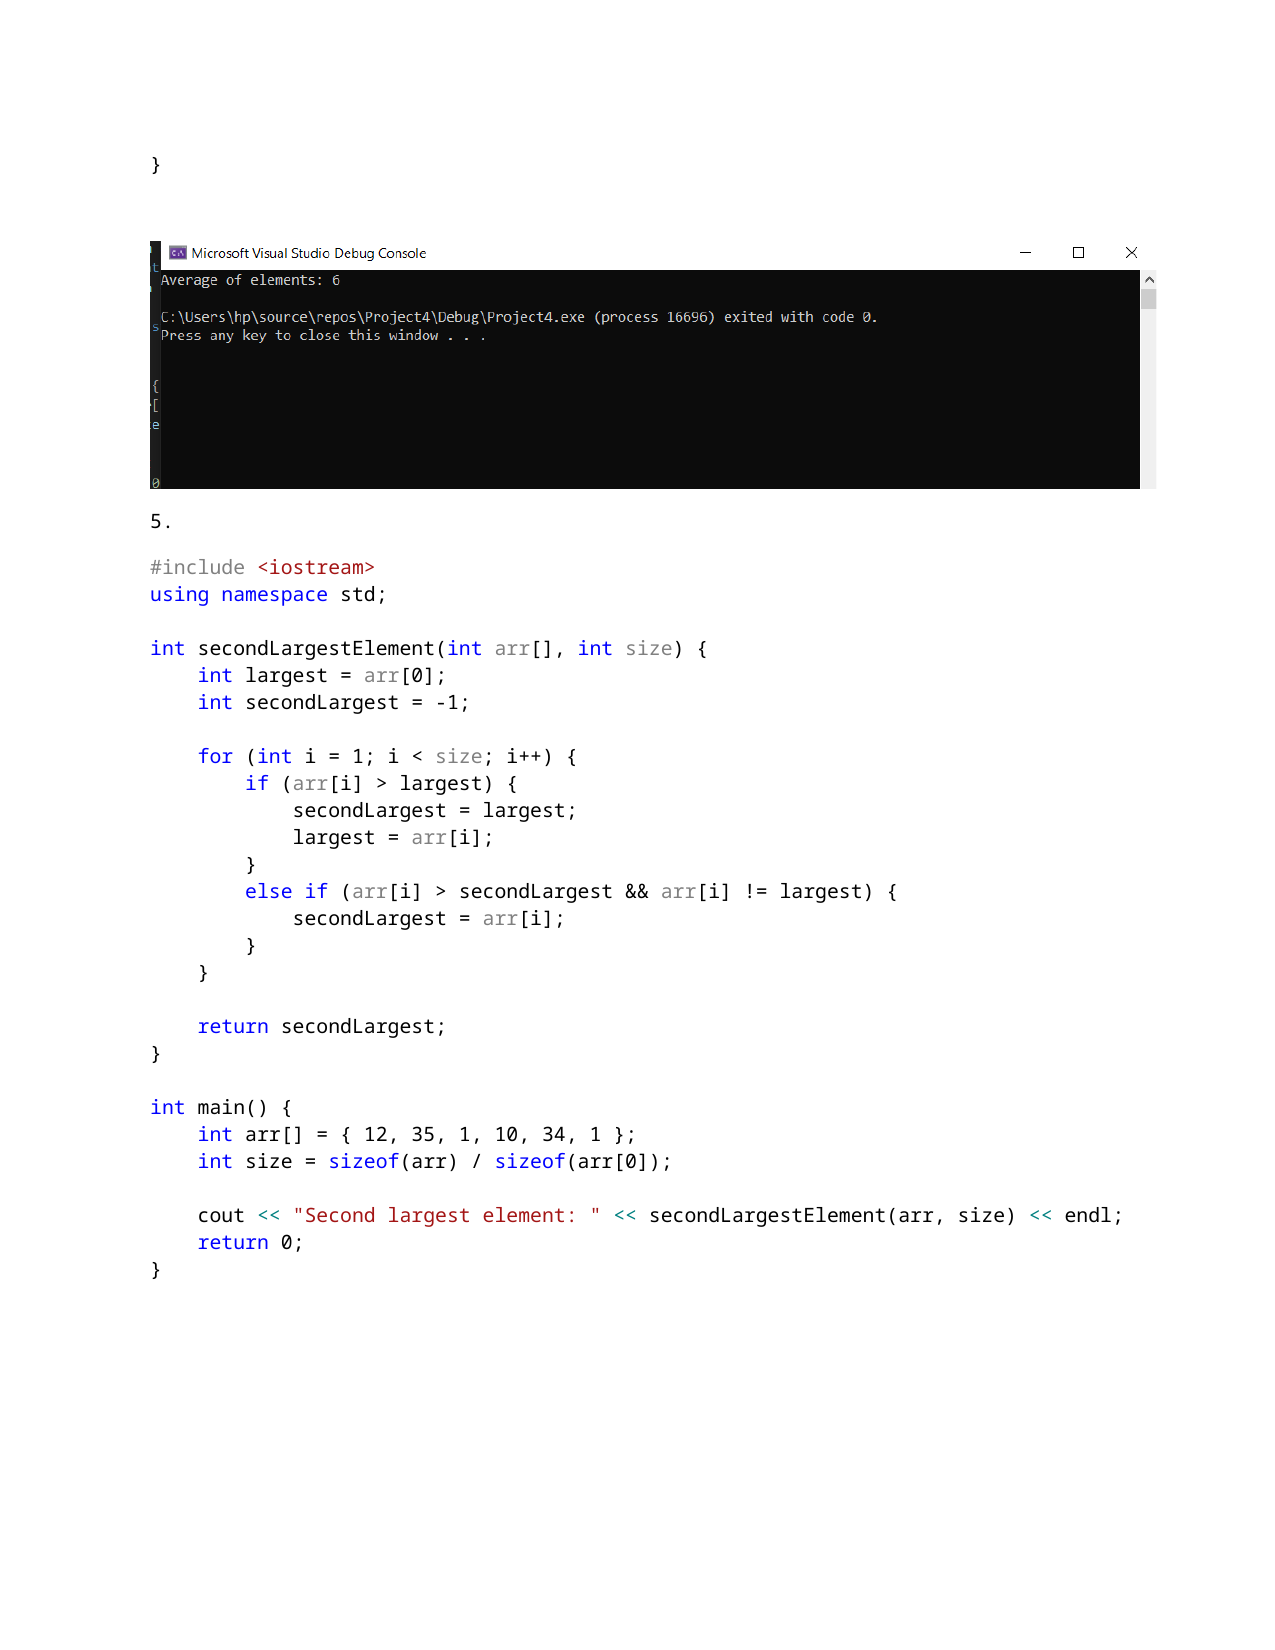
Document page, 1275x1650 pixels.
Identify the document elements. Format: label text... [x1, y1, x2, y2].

text largest = arr[i]; [150, 823, 1125, 850]
picture [150, 241, 1157, 489]
text } [150, 958, 1125, 985]
text secondLargest = arr[i]; [150, 904, 1125, 931]
text int largest = arr[0]; [150, 661, 1125, 688]
text for (int i = 1; i < size; i++) { [150, 742, 1125, 769]
text using namespace std; [150, 581, 1125, 607]
text #include <iostream> [150, 553, 1125, 581]
text return secondLargest; [150, 1012, 1125, 1039]
text cout << "Second largest element: " << secondLargestElement(arr, size) << endl; [150, 1201, 1125, 1228]
text } [150, 850, 1125, 877]
text 5. [150, 508, 1125, 535]
text return 0; [150, 1228, 1125, 1255]
text int size = sizeof(arr) / sizeof(arr[0]); [150, 1147, 1125, 1174]
text int main() { [150, 1093, 1125, 1120]
text int secondLargestElement(int arr[], int size) { [150, 634, 1125, 661]
text else if (arr[i] > secondLargest && arr[i] != largest) { [150, 877, 1125, 904]
text int secondLargest = -1; [150, 688, 1125, 715]
text if (arr[i] > largest) { [150, 769, 1125, 796]
text } [150, 931, 1125, 958]
text int arr[] = { 12, 35, 1, 10, 34, 1 }; [150, 1120, 1125, 1147]
text } [150, 1039, 1125, 1066]
text secondLargest = largest; [150, 796, 1125, 823]
text } [150, 150, 1125, 177]
text } [150, 1255, 1125, 1282]
